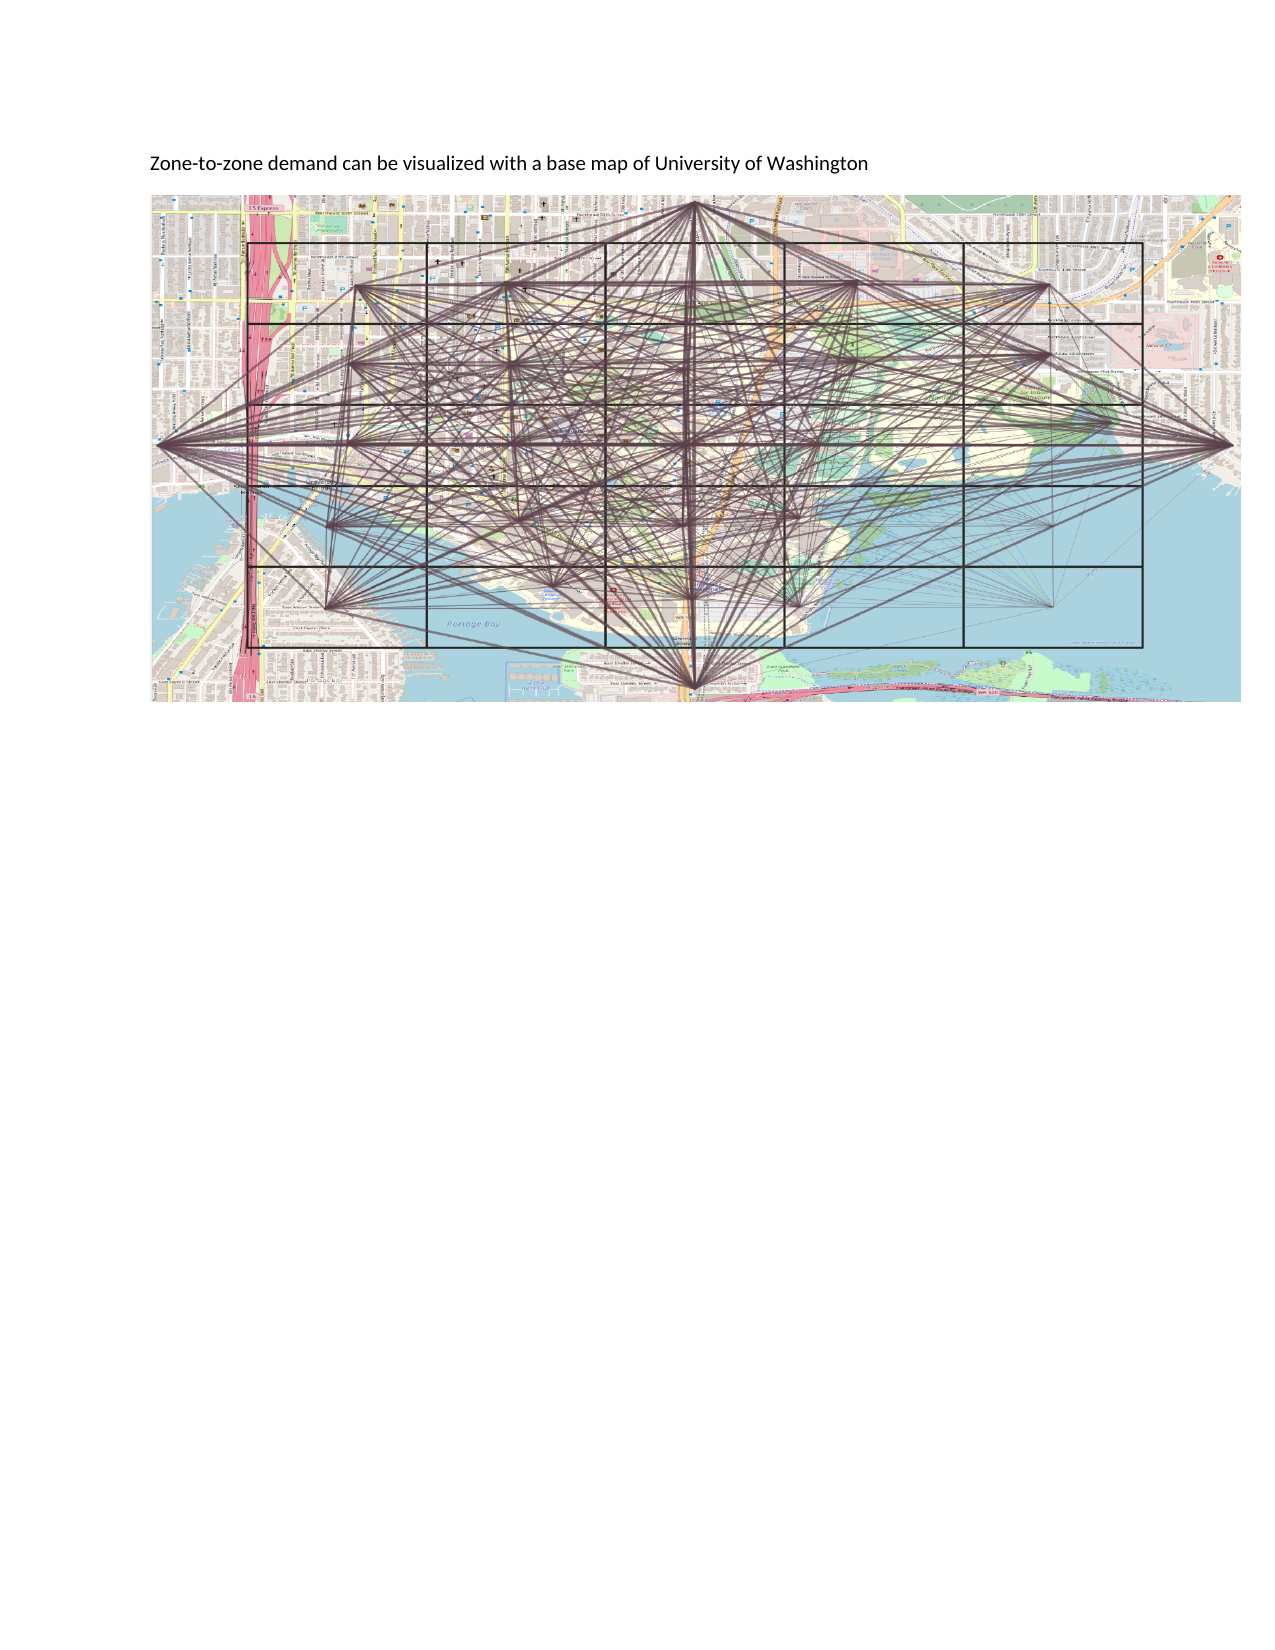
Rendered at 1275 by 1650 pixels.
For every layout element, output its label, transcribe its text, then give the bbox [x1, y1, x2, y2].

picture [150, 195, 1242, 702]
text Zone-to-zone demand can be visualized with a base map of University of Washington [150, 150, 1125, 175]
